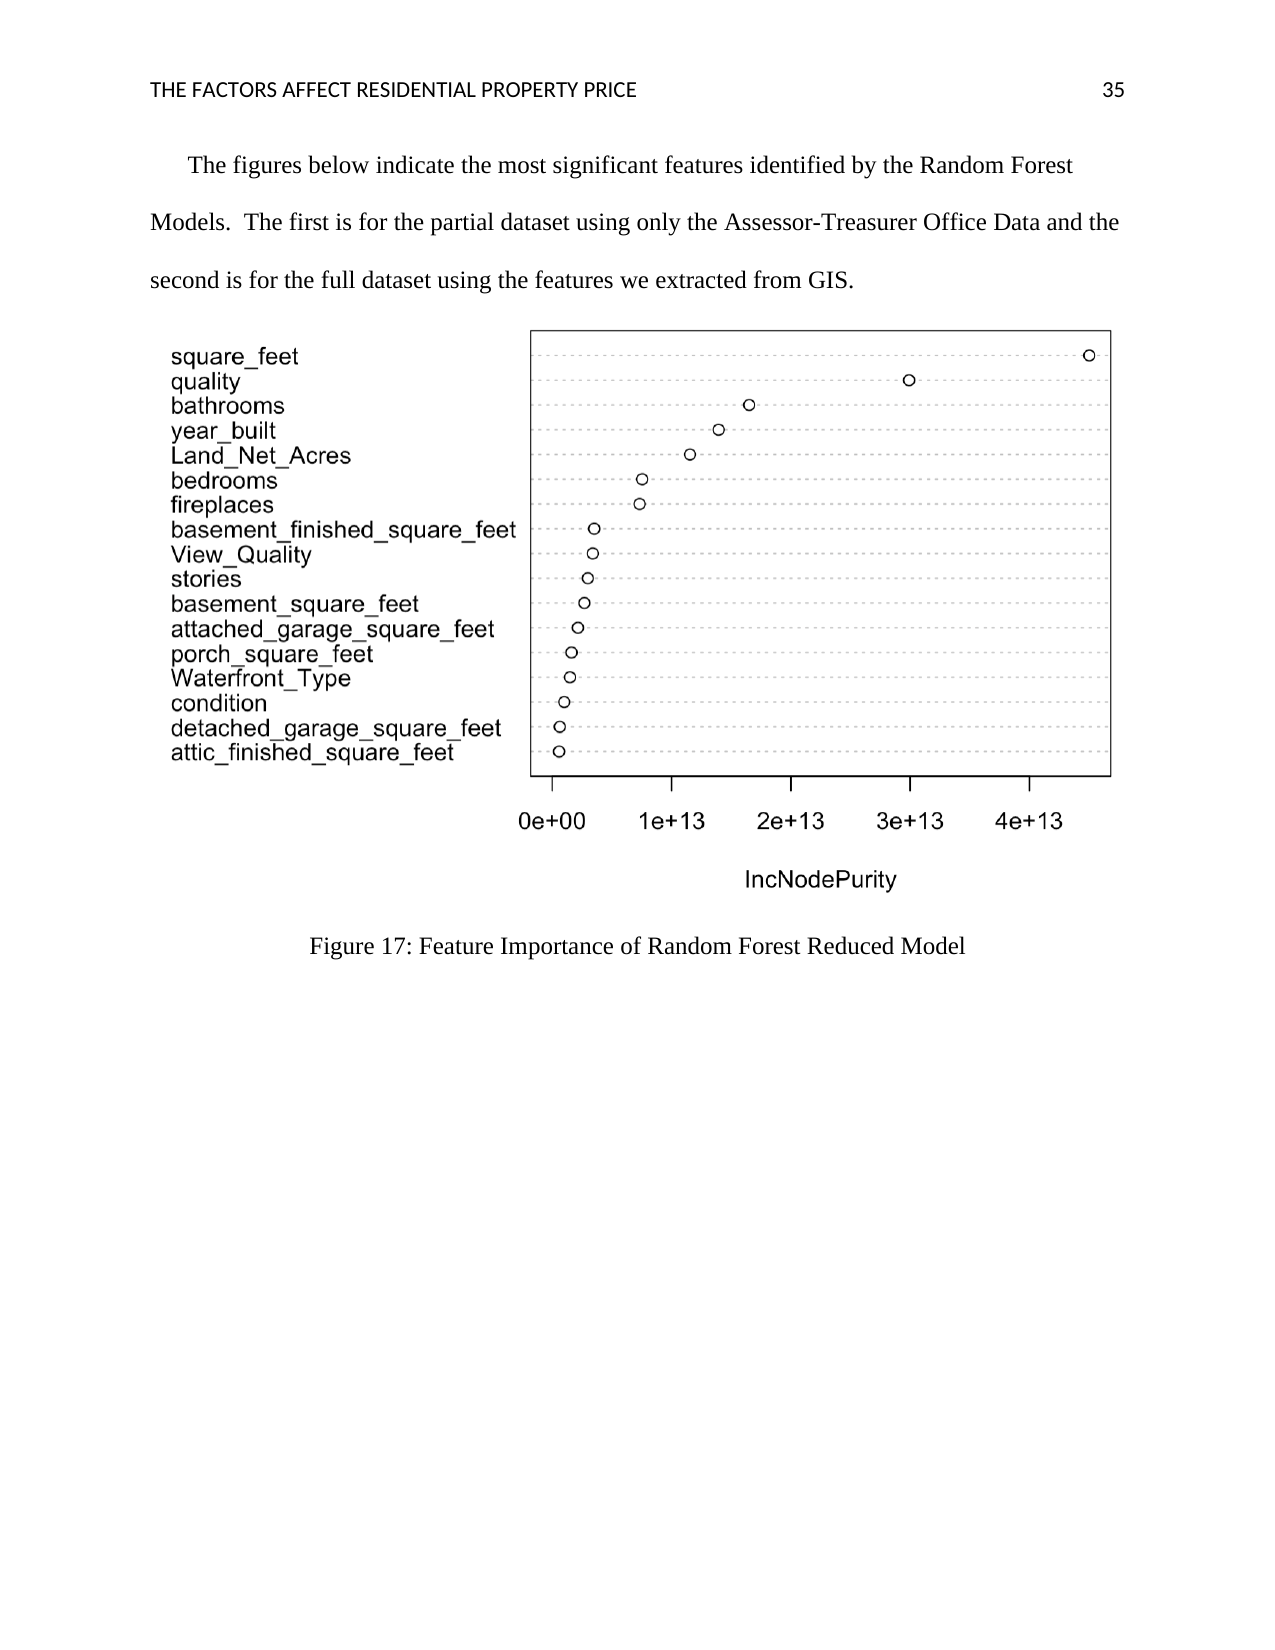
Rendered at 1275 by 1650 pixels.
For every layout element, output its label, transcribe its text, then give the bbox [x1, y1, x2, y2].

picture [150, 321, 1125, 903]
text The figures below indicate the most significant features identified by the Random Forest Models. The first is for the partial dataset using only the Assessor-Treasurer Office Data and the second is for the full dataset using the features we extracted from GIS. [150, 150, 1125, 321]
text Figure 17: Feature Importance of Random Forest Reduced Model [150, 931, 1125, 960]
